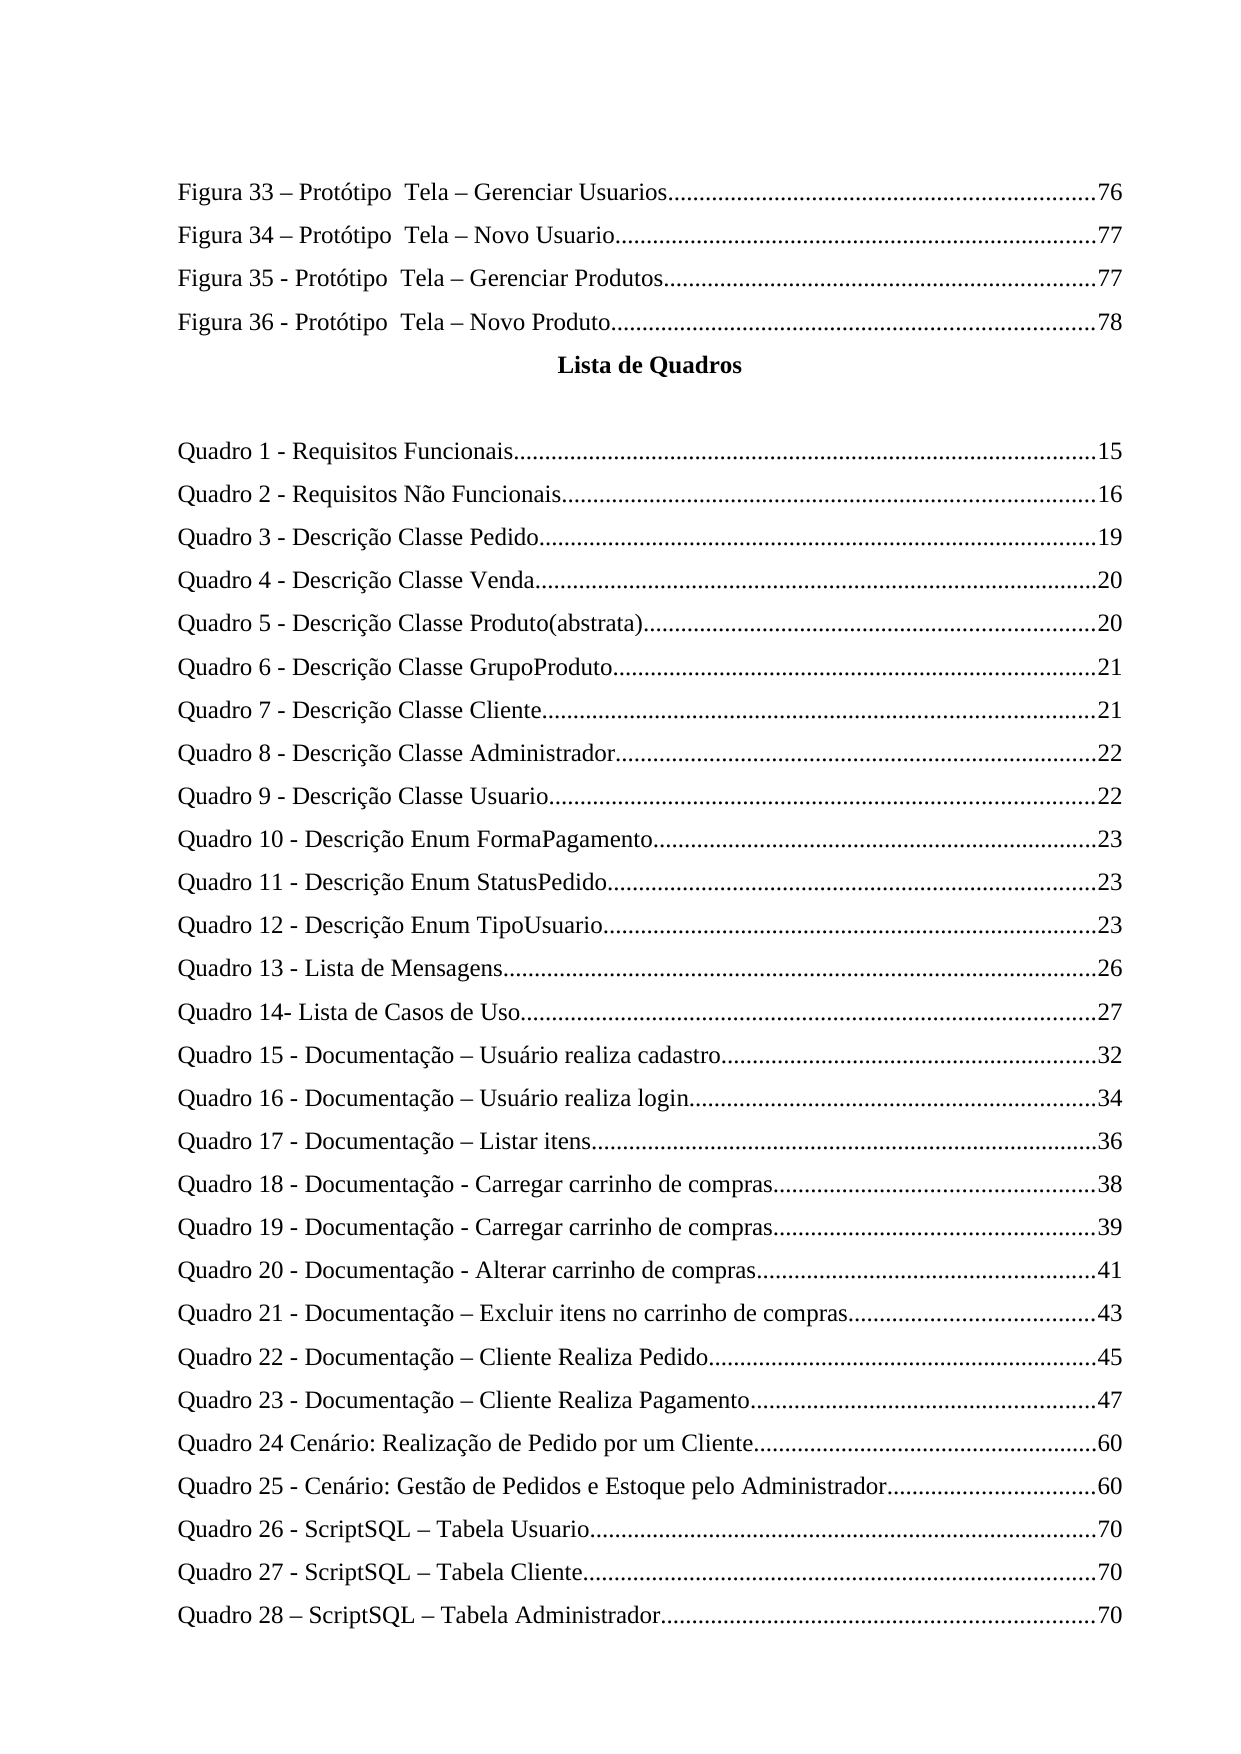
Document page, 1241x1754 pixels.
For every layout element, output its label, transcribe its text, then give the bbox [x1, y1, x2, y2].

text Quadro 22 - Documentação – Cliente Realiza Pedido 45 [177, 1342, 1122, 1370]
text Quadro 10 - Descrição Enum FormaPagamento 23 [177, 824, 1122, 853]
text Quadro 27 - ScriptSQL – Tabela Cliente 70 [177, 1557, 1122, 1586]
text Quadro 12 - Descrição Enum TipoUsuario 23 [177, 910, 1122, 939]
text Quadro 2 - Requisitos Não Funcionais 16 [177, 479, 1122, 508]
text Quadro 7 - Descrição Classe Cliente 21 [177, 695, 1122, 723]
text Figura 34 – Protótipo Tela – Novo Usuario 77 [177, 220, 1122, 249]
text Quadro 21 - Documentação – Excluir itens no carrinho de compras 43 [177, 1298, 1122, 1327]
text Quadro 13 - Lista de Mensagens 26 [177, 953, 1122, 982]
text Quadro 17 - Documentação – Listar itens 36 [177, 1126, 1122, 1155]
text Quadro 9 - Descrição Classe Usuario 22 [177, 781, 1122, 810]
text Quadro 28 – ScriptSQL – Tabela Administrador 70 [177, 1600, 1122, 1629]
text Quadro 1 - Requisitos Funcionais 15 [177, 436, 1122, 465]
text Quadro 14- Lista de Casos de Uso 27 [177, 997, 1122, 1025]
text Figura 36 - Protótipo Tela – Novo Produto 78 [177, 307, 1122, 335]
text Quadro 3 - Descrição Classe Pedido 19 [177, 522, 1122, 551]
text Quadro 5 - Descrição Classe Produto(abstrata) 20 [177, 608, 1122, 637]
text Quadro 24 Cenário: Realização de Pedido por um Cliente 60 [177, 1428, 1122, 1457]
text Quadro 26 - ScriptSQL – Tabela Usuario 70 [177, 1514, 1122, 1543]
text Figura 33 – Protótipo Tela – Gerenciar Usuarios 76 [177, 177, 1122, 206]
text Quadro 8 - Descrição Classe Administrador 22 [177, 738, 1122, 767]
text Quadro 20 - Documentação - Alterar carrinho de compras 41 [177, 1255, 1122, 1284]
text Quadro 16 - Documentação – Usuário realiza login 34 [177, 1083, 1122, 1112]
text Quadro 4 - Descrição Classe Venda 20 [177, 565, 1122, 594]
text Quadro 18 - Documentação - Carregar carrinho de compras 38 [177, 1169, 1122, 1198]
text Quadro 6 - Descrição Classe GrupoProduto 21 [177, 652, 1122, 680]
title Lista de Quadros [177, 350, 1122, 378]
text Figura 35 - Protótipo Tela – Gerenciar Produtos 77 [177, 263, 1122, 292]
text Quadro 23 - Documentação – Cliente Realiza Pagamento 47 [177, 1385, 1122, 1413]
text Quadro 25 - Cenário: Gestão de Pedidos e Estoque pelo Administrador 60 [177, 1471, 1122, 1500]
text Quadro 15 - Documentação – Usuário realiza cadastro 32 [177, 1040, 1122, 1068]
text Quadro 19 - Documentação - Carregar carrinho de compras 39 [177, 1212, 1122, 1241]
text Quadro 11 - Descrição Enum StatusPedido 23 [177, 867, 1122, 896]
